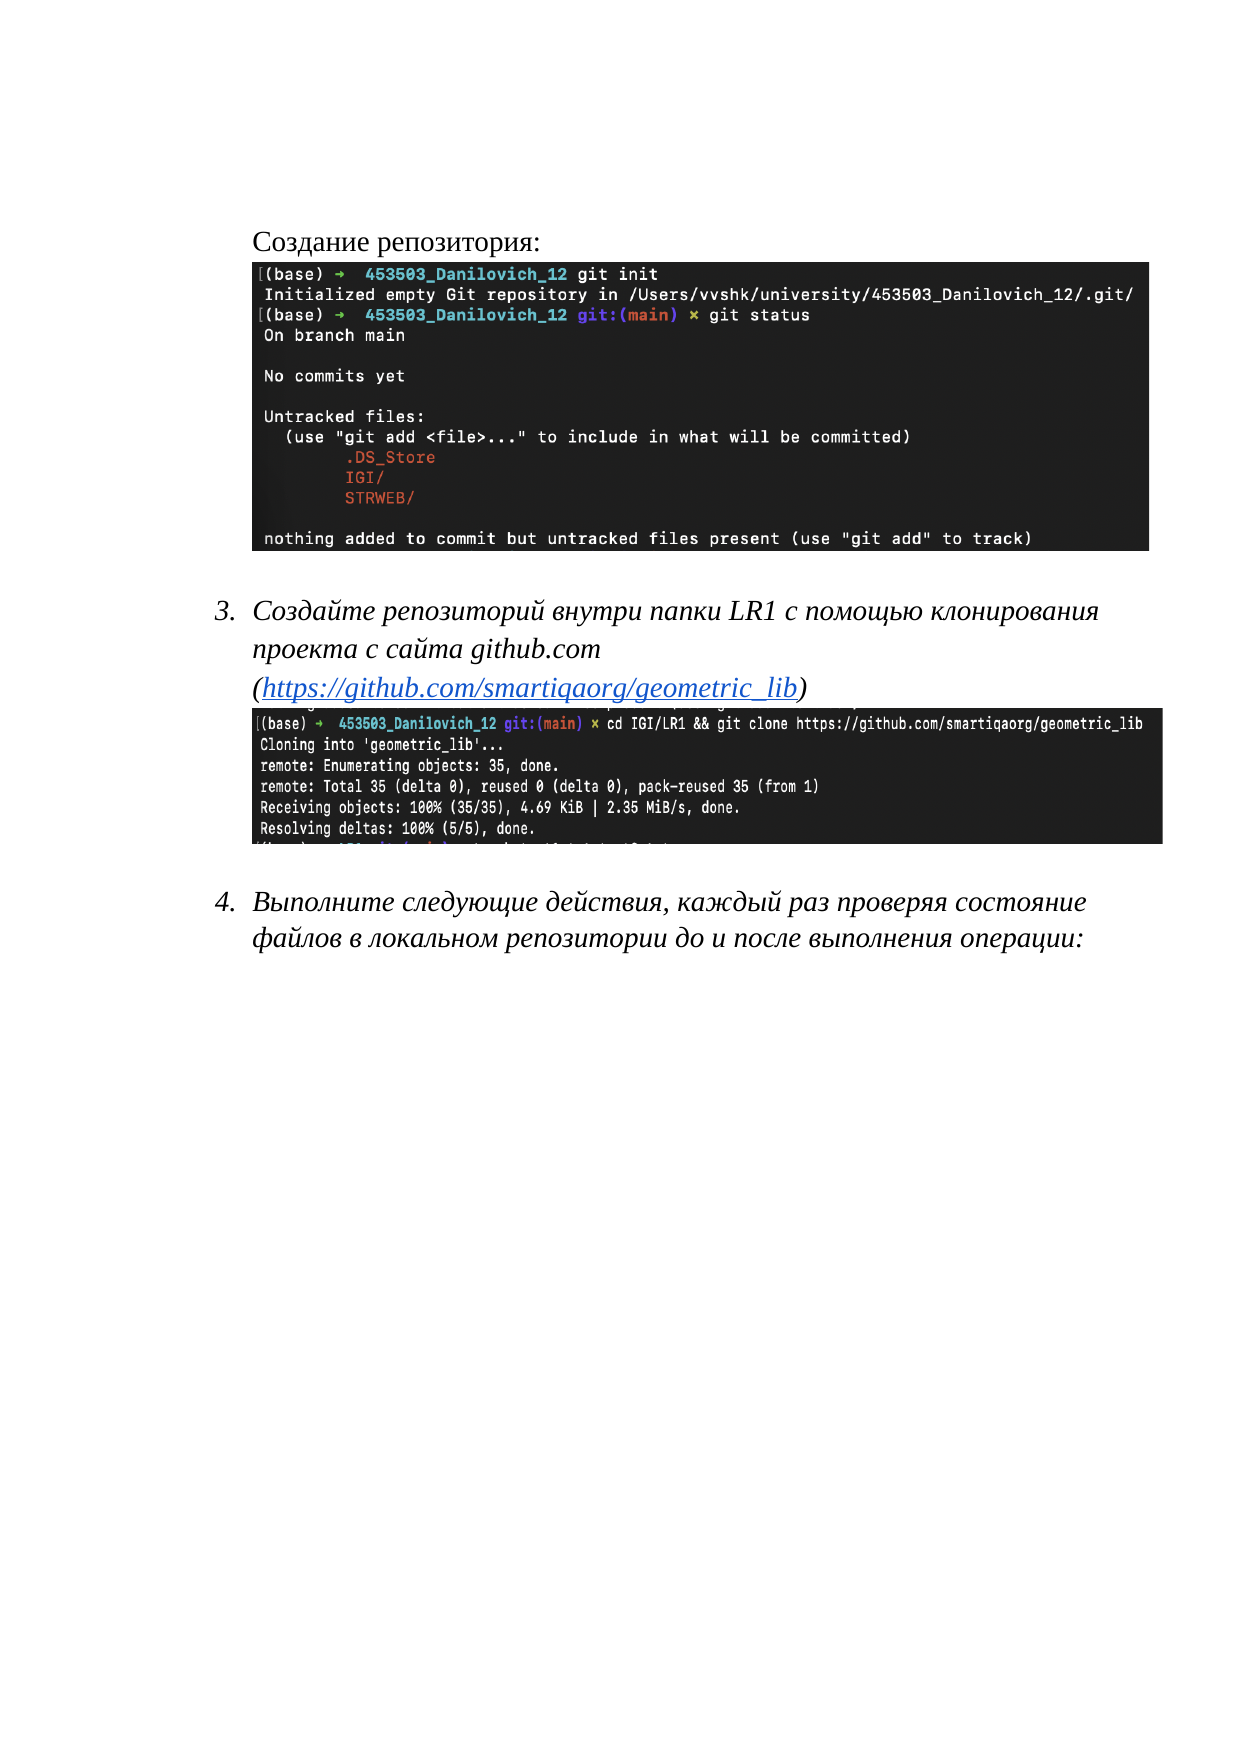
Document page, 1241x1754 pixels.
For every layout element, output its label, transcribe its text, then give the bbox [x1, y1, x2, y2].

list Создайте репозиторий внутри папки LR1 с помощью клонирования проекта с сайта github.com (https://github.com/smartiqaorg/geometric_lib) [214, 593, 1152, 703]
picture [252, 262, 1150, 551]
list Выполните следующие действия, каждый раз проверяя состояние файлов в локальном репозитории до и после выполнения операции: [214, 884, 1152, 954]
text Создание репозитория: [177, 224, 1152, 258]
picture [252, 708, 1163, 844]
